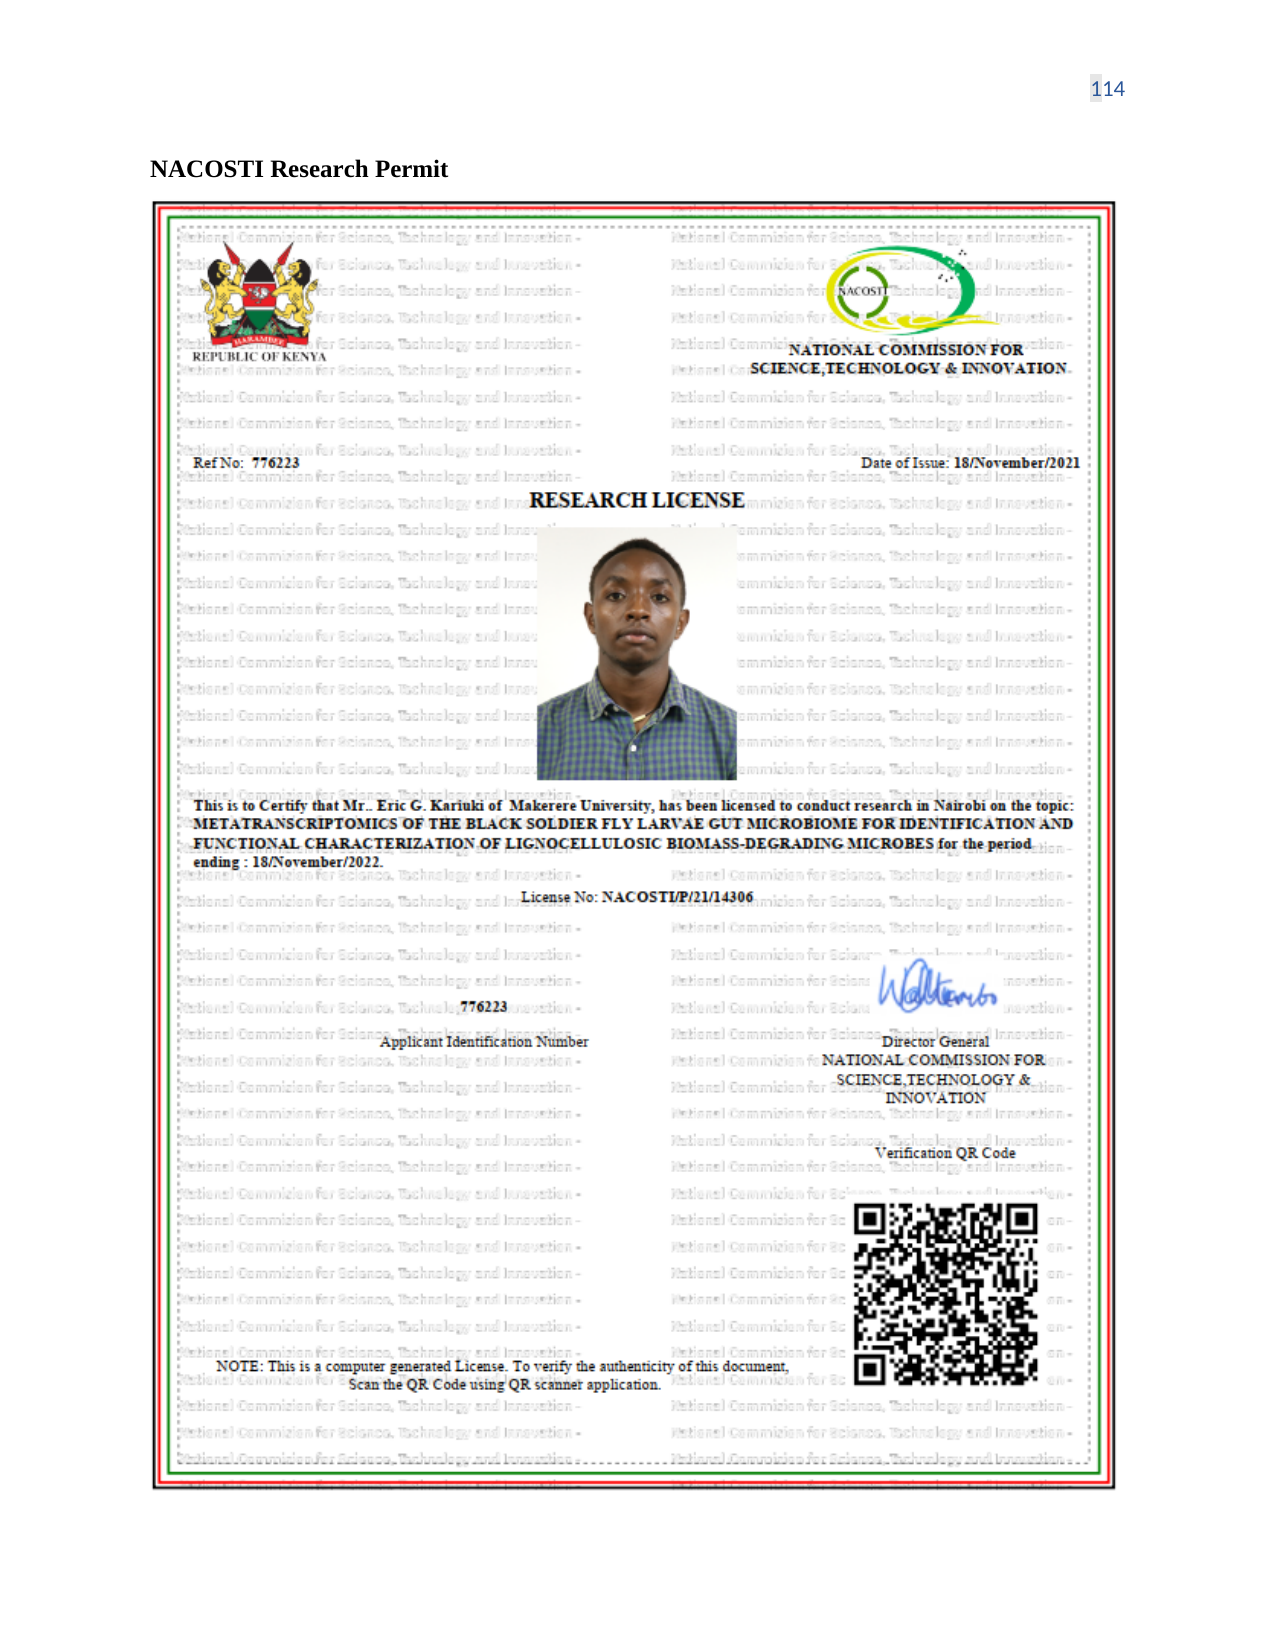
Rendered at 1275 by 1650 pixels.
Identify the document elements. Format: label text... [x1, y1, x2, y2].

picture [150, 197, 1125, 1498]
subtitle NACOSTI Research Permit [150, 154, 1125, 183]
